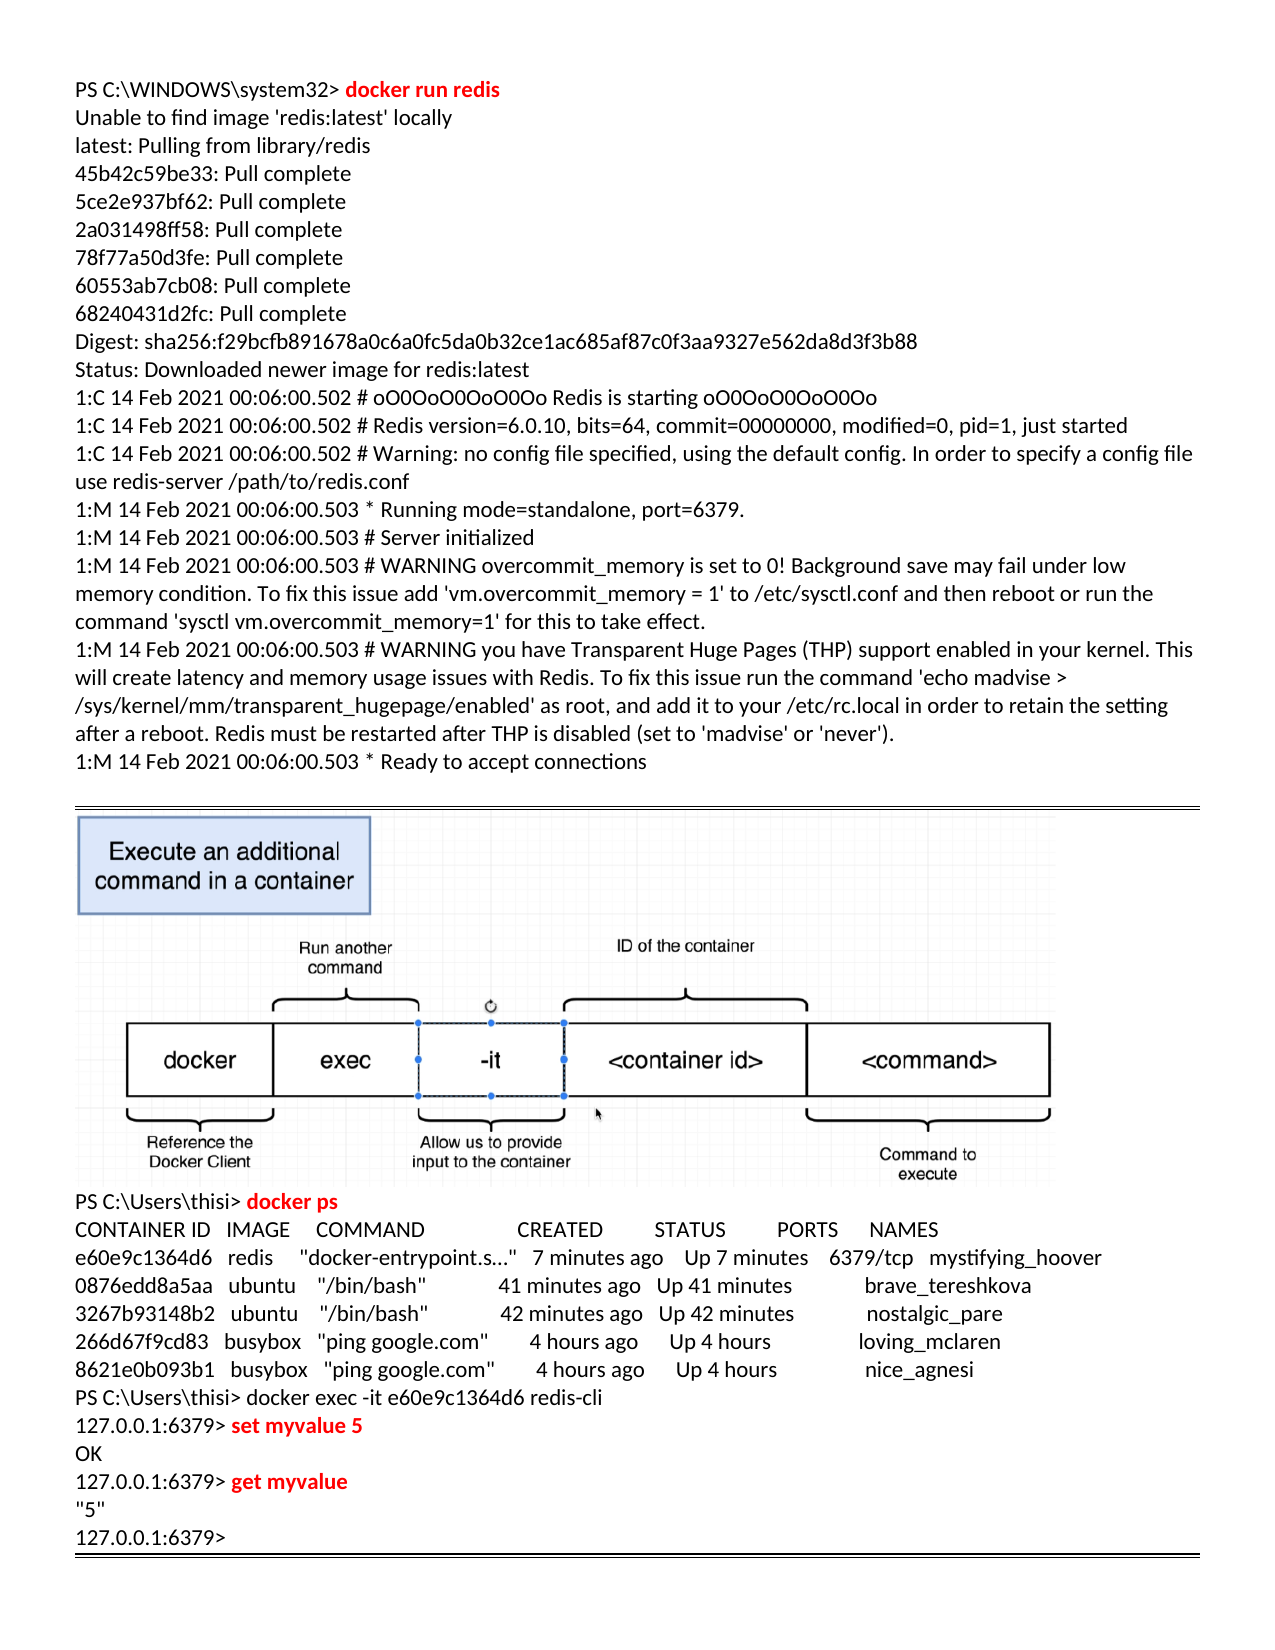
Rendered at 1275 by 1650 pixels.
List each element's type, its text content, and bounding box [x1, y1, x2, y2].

text 1:M 14 Feb 2021 00:06:00.503 # WARNING overcommit_memory is set to 0! Background save may fail under low memory condition. To fix this issue add 'vm.overcommit_memory = 1' to /etc/sysctl.conf and then reboot or run the command 'sysctl vm.overcommit_memory=1' for this to take effect. [75, 551, 1200, 635]
text 1:M 14 Feb 2021 00:06:00.503 # WARNING you have Transparent Huge Pages (THP) support enabled in your kernel. This will create latency and memory usage issues with Redis. To fix this issue run the command 'echo madvise > /sys/kernel/mm/transparent_hugepage/enabled' as root, and add it to your /etc/rc.local in order to retain the setting after a reboot. Redis must be restarted after THP is disabled (set to 'madvise' or 'never'). [75, 635, 1200, 747]
text 68240431d2fc: Pull complete [75, 299, 1200, 327]
text 1:C 14 Feb 2021 00:06:00.502 # oO0OoO0OoO0Oo Redis is starting oO0OoO0OoO0Oo [75, 383, 1200, 411]
text PS C:\Users\thisi> docker ps [75, 1187, 1200, 1215]
text 1:C 14 Feb 2021 00:06:00.502 # Warning: no config file specified, using the default config. In order to specify a config file use redis-server /path/to/redis.conf [75, 439, 1200, 495]
text 1:M 14 Feb 2021 00:06:00.503 * Running mode=standalone, port=6379. [75, 495, 1200, 523]
text PS C:\WINDOWS\system32> docker run redis [75, 75, 1200, 103]
text Unable to find image 'redis:latest' locally [75, 103, 1200, 131]
text Digest: sha256:f29bcfb891678a0c6a0fc5da0b32ce1ac685af87c0f3aa9327e562da8d3f3b88 [75, 327, 1200, 355]
text 0876edd8a5aa ubuntu "/bin/bash" 41 minutes ago Up 41 minutes brave_tereshkova [75, 1271, 1200, 1299]
text 127.0.0.1:6379> [75, 1523, 1200, 1553]
text "5" [75, 1495, 1200, 1523]
text 127.0.0.1:6379> get myvalue [75, 1467, 1200, 1495]
text OK [75, 1439, 1200, 1467]
text 266d67f9cd83 busybox "ping google.com" 4 hours ago Up 4 hours loving_mclaren [75, 1327, 1200, 1355]
text 3267b93148b2 ubuntu "/bin/bash" 42 minutes ago Up 42 minutes nostalgic_pare [75, 1299, 1200, 1327]
text 2a031498ff58: Pull complete [75, 215, 1200, 243]
text 78f77a50d3fe: Pull complete [75, 243, 1200, 271]
text CONTAINER ID IMAGE COMMAND CREATED STATUS PORTS NAMES [75, 1215, 1200, 1243]
text 8621e0b093b1 busybox "ping google.com" 4 hours ago Up 4 hours nice_agnesi [75, 1355, 1200, 1383]
text 1:C 14 Feb 2021 00:06:00.502 # Redis version=6.0.10, bits=64, commit=00000000, modified=0, pid=1, just started [75, 411, 1200, 439]
text 127.0.0.1:6379> set myvalue 5 [75, 1411, 1200, 1439]
picture [75, 810, 1056, 1187]
text 60553ab7cb08: Pull complete [75, 271, 1200, 299]
text Status: Downloaded newer image for redis:latest [75, 355, 1200, 383]
text 5ce2e937bf62: Pull complete [75, 187, 1200, 215]
text 1:M 14 Feb 2021 00:06:00.503 # Server initialized [75, 523, 1200, 551]
text 1:M 14 Feb 2021 00:06:00.503 * Ready to accept connections [75, 747, 1200, 776]
text 45b42c59be33: Pull complete [75, 159, 1200, 187]
text PS C:\Users\thisi> docker exec -it e60e9c1364d6 redis-cli [75, 1383, 1200, 1411]
text latest: Pulling from library/redis [75, 131, 1200, 159]
text e60e9c1364d6 redis "docker-entrypoint.s…" 7 minutes ago Up 7 minutes 6379/tcp mystifying_hoover [75, 1243, 1200, 1271]
